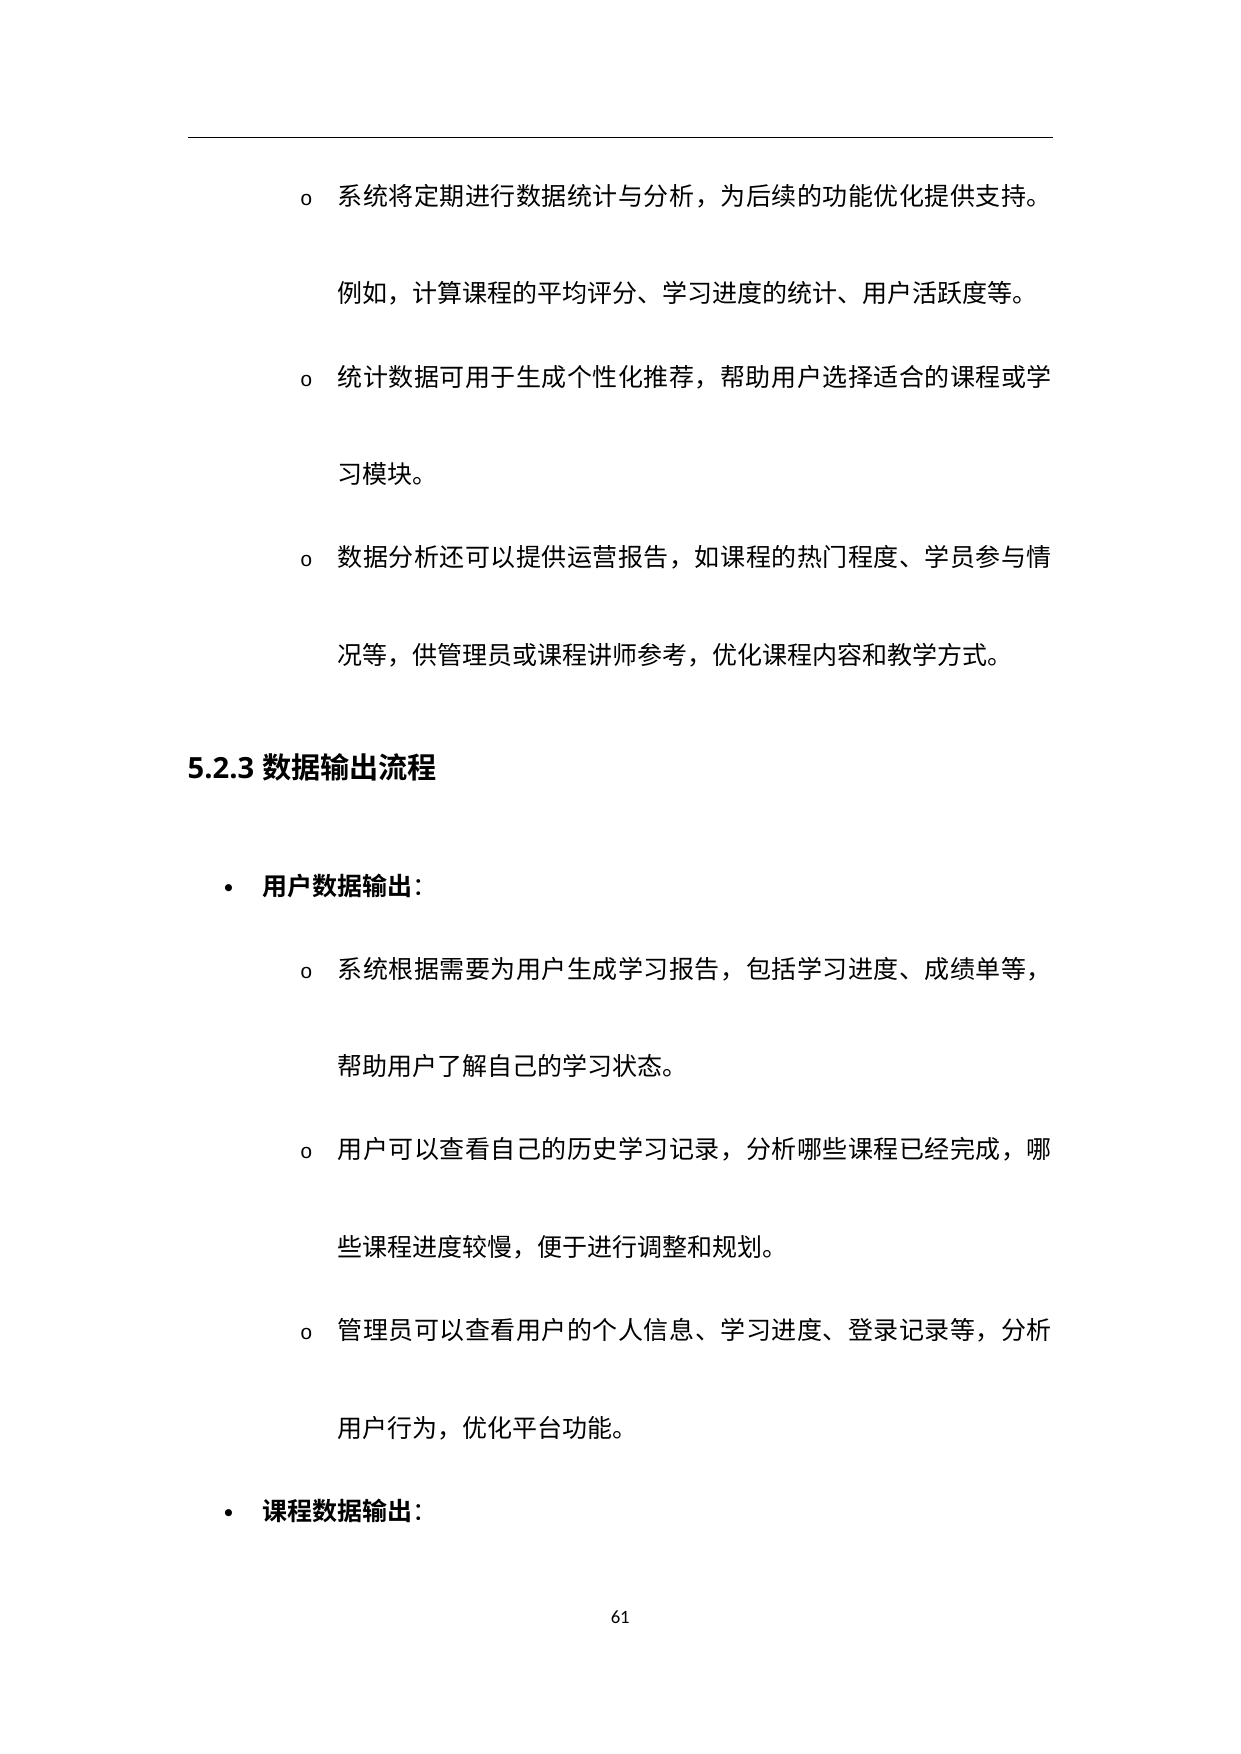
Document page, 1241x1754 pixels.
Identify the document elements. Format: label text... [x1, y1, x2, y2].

list 数据分析还可以提供运营报告，如课程的热门程度、学员参与情况等，供管理员或课程讲师参考，优化课程内容和教学方式。 [300, 523, 1053, 686]
subtitle 5.2.3 数据输出流程 [187, 733, 1053, 798]
list 统计数据可用于生成个性化推荐，帮助用户选择适合的课程或学习模块。 [300, 343, 1053, 505]
list 用户数据输出： [225, 852, 1053, 917]
list 管理员可以查看用户的个人信息、学习进度、登录记录等，分析用户行为，优化平台功能。 [300, 1296, 1053, 1459]
list 用户可以查看自己的历史学习记录，分析哪些课程已经完成，哪些课程进度较慢，便于进行调整和规划。 [300, 1116, 1053, 1278]
list 系统根据需要为用户生成学习报告，包括学习进度、成绩单等，帮助用户了解自己的学习状态。 [300, 935, 1053, 1097]
list 课程数据输出： [225, 1477, 1053, 1542]
list 系统将定期进行数据统计与分析，为后续的功能优化提供支持。例如，计算课程的平均评分、学习进度的统计、用户活跃度等。 [300, 162, 1053, 324]
